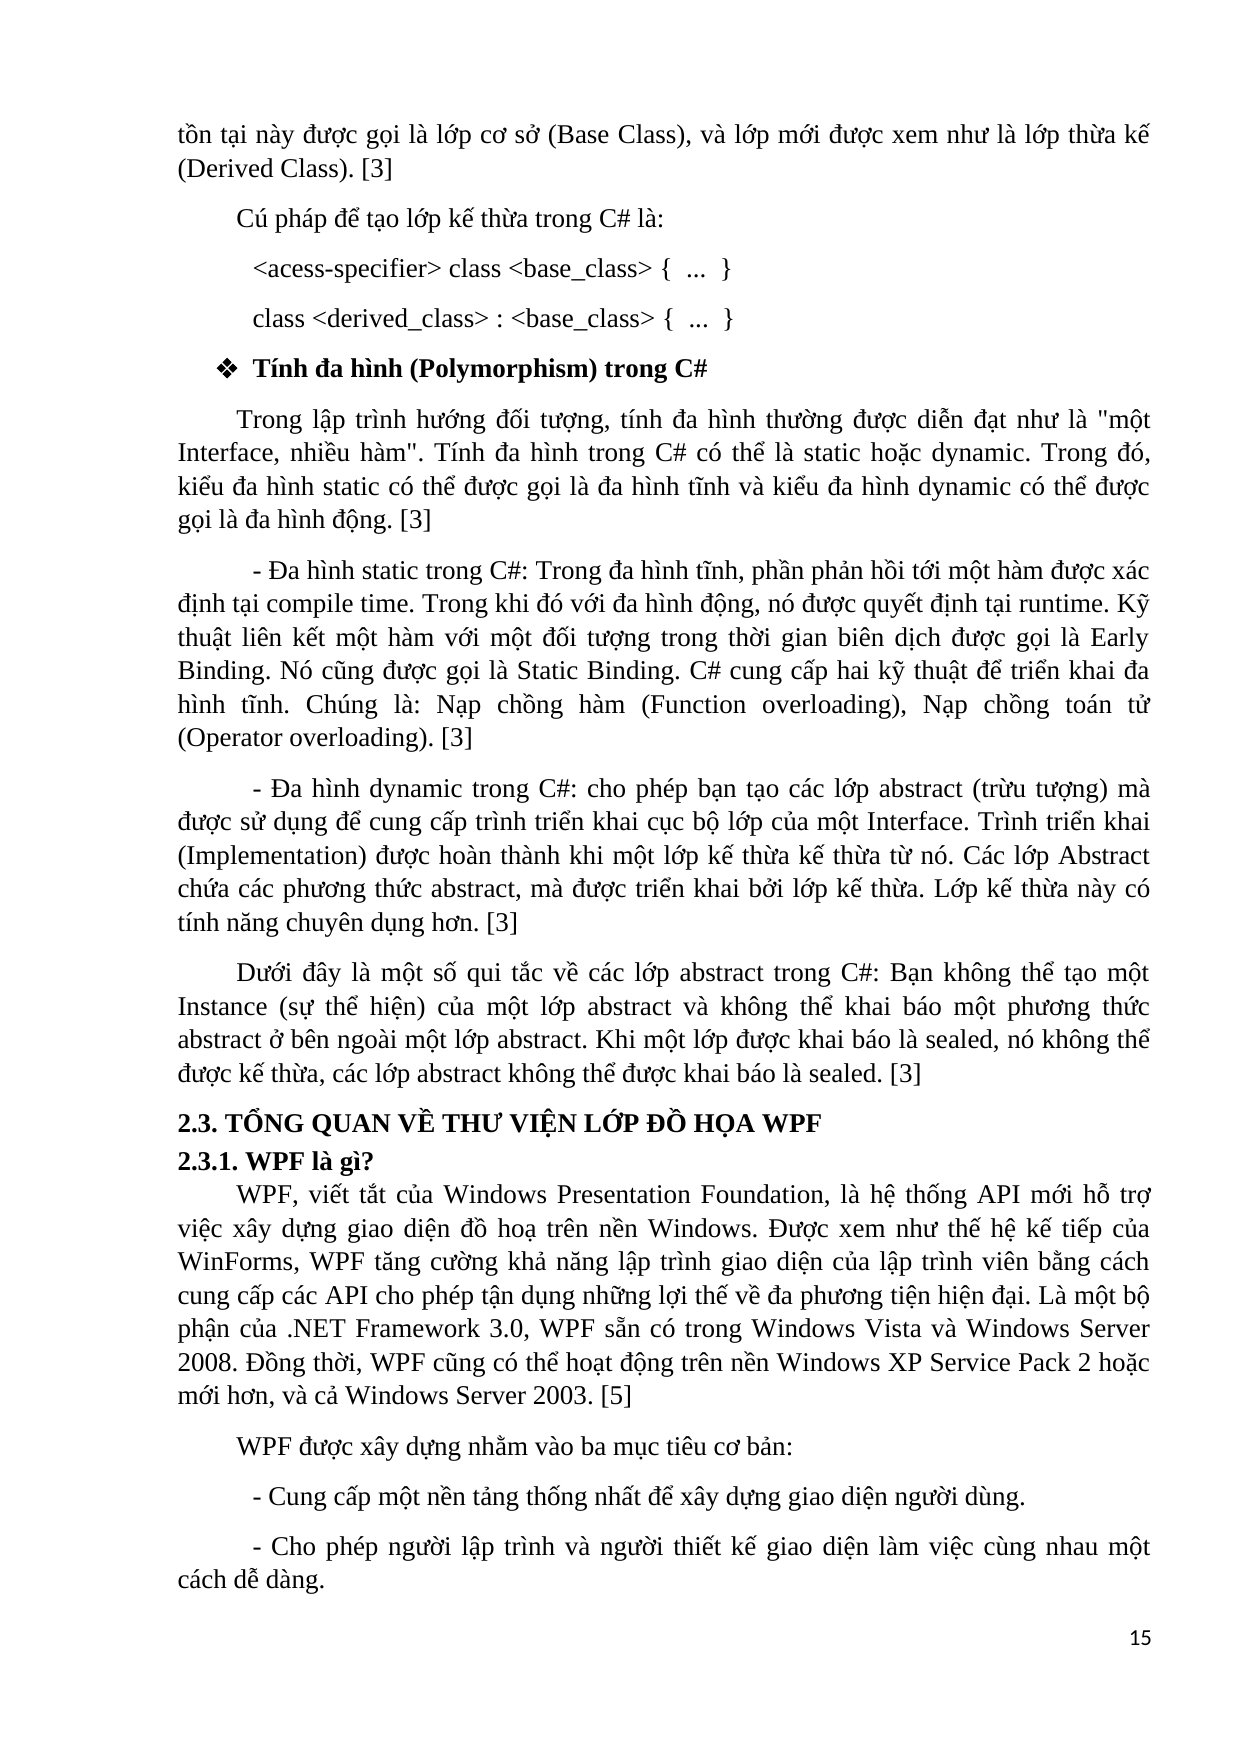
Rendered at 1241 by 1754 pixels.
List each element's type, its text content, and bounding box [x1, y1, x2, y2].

subtitle 2.3.1. WPF là gì? [177, 1144, 1152, 1176]
list Tính đa hình (Polymorphism) trong C# [215, 352, 1152, 384]
text Dưới đây là một số qui tắc về các lớp abstract trong C#: Bạn không thể tạo một Instance (sự thể hiện) của một lớp abstract và không thể khai báo một phương thức abstract ở bên ngoài một lớp abstract. Khi một lớp được khai báo là sealed, nó không thể được kế thừa, các lớp abstract không thể được khai báo là sealed. [3] [177, 956, 1152, 1088]
subtitle 2.3. TỔNG QUAN VỀ THƯ VIỆN LỚP ĐỒ HỌA WPF [177, 1107, 1152, 1138]
text Cú pháp để tạo lớp kế thừa trong C# là: [177, 202, 1152, 233]
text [177, 118, 1152, 183]
text - Cho phép người lập trình và người thiết kế giao diện làm việc cùng nhau một cách dễ dàng. [177, 1530, 1152, 1595]
text WPF được xây dựng nhằm vào ba mục tiêu cơ bản: [177, 1429, 1152, 1461]
text <acess-specifier> class <base_class> { ... } [177, 252, 1152, 283]
text WPF, viết tắt của Windows Presentation Foundation, là hệ thống API mới hỗ trợ việc xây dựng giao diện đồ hoạ trên nền Windows. Được xem như thế hệ kế tiếp của WinForms, WPF tăng cường khả năng lập trình giao diện của lập trình viên bằng cách cung cấp các API cho phép tận dụng những lợi thế về đa phương tiện hiện đại. Là một bộ phận của .NET Framework 3.0, WPF sẵn có trong Windows Vista và Windows Server 2008. Đồng thời, WPF cũng có thể hoạt động trên nền Windows XP Service Pack 2 hoặc mới hơn, và cả Windows Server 2003. [5] [177, 1178, 1152, 1411]
text - Đa hình dynamic trong C#: cho phép bạn tạo các lớp abstract (trừu tượng) mà được sử dụng để cung cấp trình triển khai cục bộ lớp của một Interface. Trình triển khai (Implementation) được hoàn thành khi một lớp kế thừa kế thừa từ nó. Các lớp Abstract chứa các phương thức abstract, mà được triển khai bởi lớp kế thừa. Lớp kế thừa này có tính năng chuyên dụng hơn. [3] [177, 772, 1152, 937]
text class <derived_class> : <base_class> { ... } [177, 302, 1152, 333]
text - Cung cấp một nền tảng thống nhất để xây dựng giao diện người dùng. [177, 1480, 1152, 1511]
text - Đa hình static trong C#: Trong đa hình tĩnh, phần phản hồi tới một hàm được xác định tại compile time. Trong khi đó với đa hình động, nó được quyết định tại runtime. Kỹ thuật liên kết một hàm với một đối tượng trong thời gian biên dịch được gọi là Early Binding. Nó cũng được gọi là Static Binding. C# cung cấp hai kỹ thuật để triển khai đa hình tĩnh. Chúng là: Nạp chồng hàm (Function overloading), Nạp chồng toán tử (Operator overloading). [3] [177, 554, 1152, 753]
text Trong lập trình hướng đối tượng, tính đa hình thường được diễn đạt như là "một Interface, nhiều hàm". Tính đa hình trong C# có thể là static hoặc dynamic. Trong đó, kiểu đa hình static có thể được gọi là đa hình tĩnh và kiểu đa hình dynamic có thể được gọi là đa hình động. [3] [177, 403, 1152, 535]
